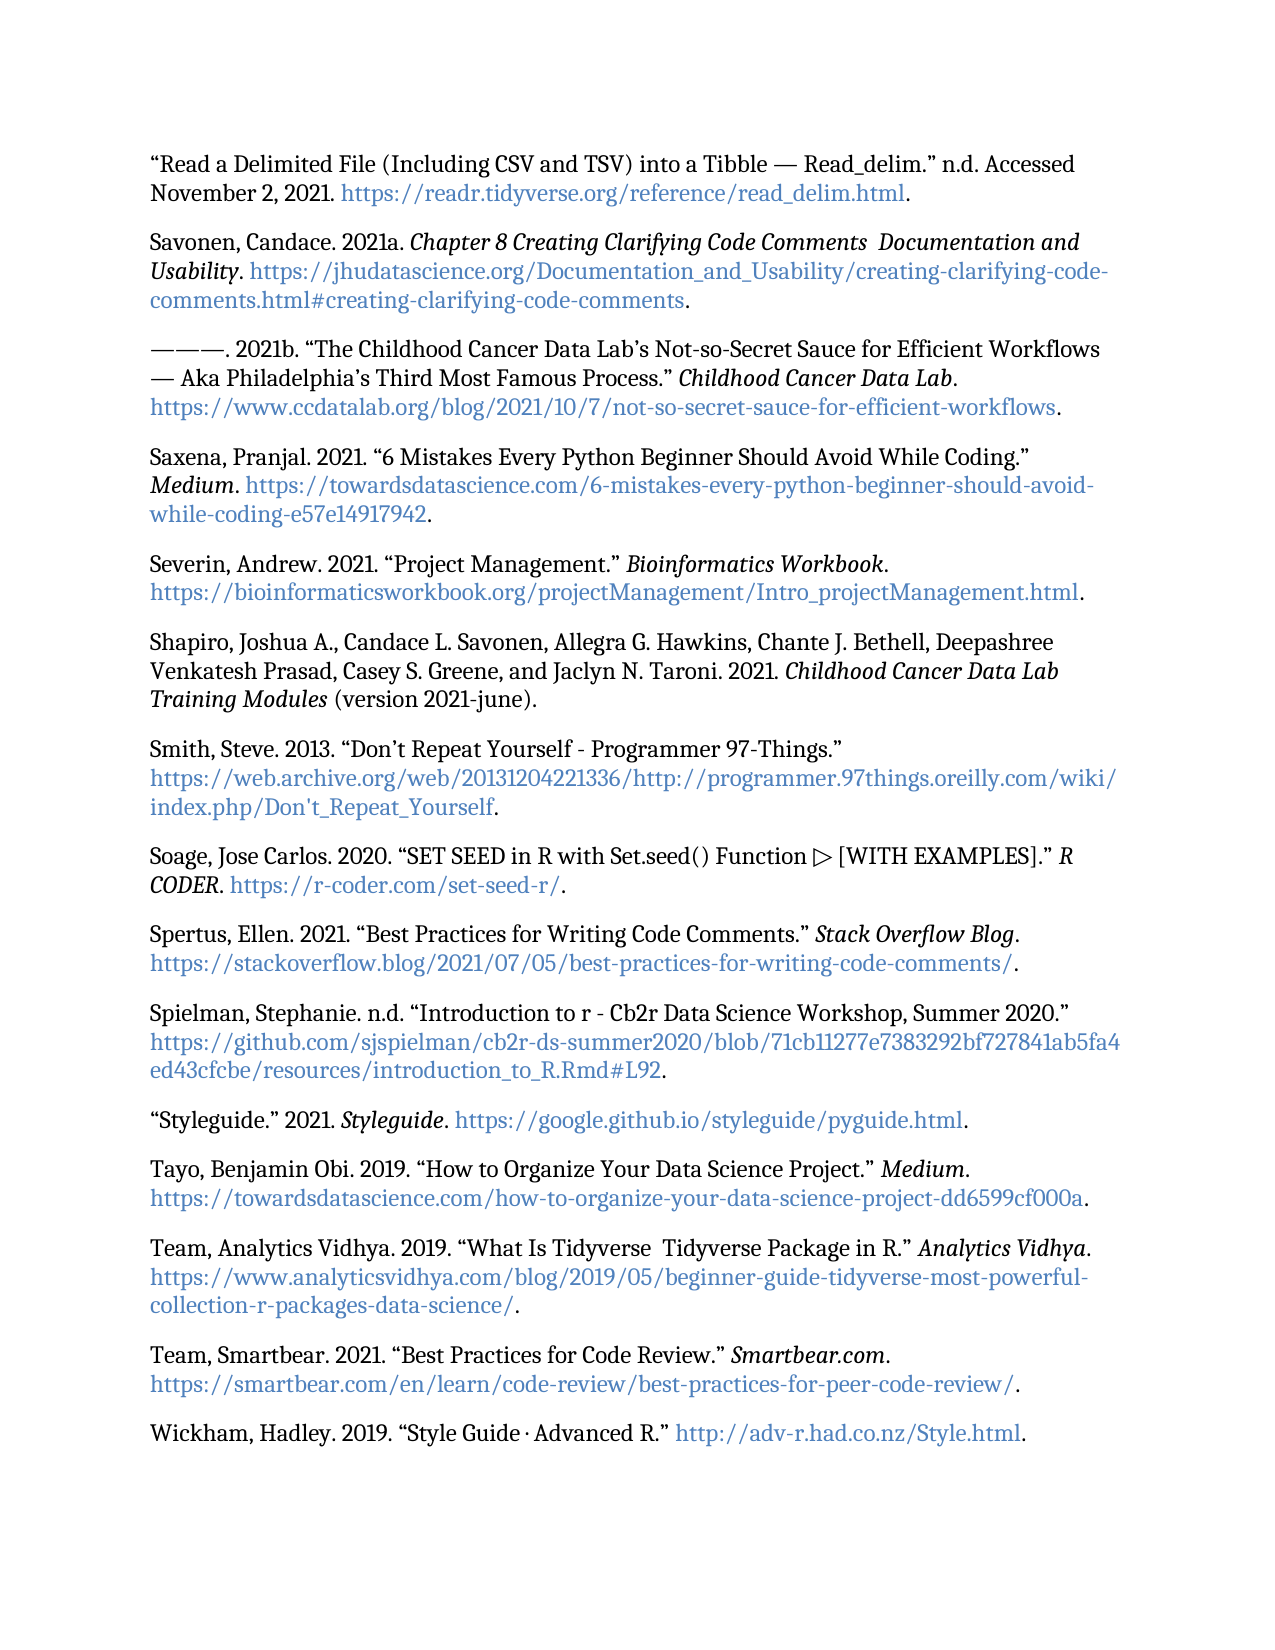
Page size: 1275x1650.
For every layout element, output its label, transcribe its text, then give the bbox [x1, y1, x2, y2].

text Wickham, Hadley. 2019. “Style Guide · Advanced R.” http://adv-r.had.co.nz/Style.html. [150, 1419, 1125, 1448]
text “Styleguide.” 2021. Styleguide. https://google.github.io/styleguide/pyguide.html. [150, 1106, 1125, 1134]
text Team, Smartbear. 2021. “Best Practices for Code Review.” Smartbear.com. https://smartbear.com/en/learn/code-review/best-practices-for-peer-code-review/. [150, 1341, 1125, 1398]
text Tayo, Benjamin Obi. 2019. “How to Organize Your Data Science Project.” Medium. https://towardsdatascience.com/how-to-organize-your-data-science-project-dd6599cf000a. [150, 1155, 1125, 1213]
text ———. 2021b. “The Childhood Cancer Data Lab’s Not-so-Secret Sauce for Efficient Workflows — Aka Philadelphia’s Third Most Famous Process.” Childhood Cancer Data Lab. https://www.ccdatalab.org/blog/2021/10/7/not-so-secret-sauce-for-efficient-workflows. [150, 335, 1125, 422]
text Smith, Steve. 2013. “Don’t Repeat Yourself - Programmer 97-Things.” https://web.archive.org/web/20131204221336/http://programmer.97things.oreilly.com/wiki/index.php/Don't_Repeat_Yourself. [150, 735, 1125, 821]
text Spertus, Ellen. 2021. “Best Practices for Writing Code Comments.” Stack Overflow Blog. https://stackoverflow.blog/2021/07/05/best-practices-for-writing-code-comments/. [150, 920, 1125, 978]
text Saxena, Pranjal. 2021. “6 Mistakes Every Python Beginner Should Avoid While Coding.” Medium. https://towardsdatascience.com/6-mistakes-every-python-beginner-should-avoid-while-coding-e57e14917942. [150, 442, 1125, 529]
text Spielman, Stephanie. n.d. “Introduction to r - Cb2r Data Science Workshop, Summer 2020.” https://github.com/sjspielman/cb2r-ds-summer2020/blob/71cb11277e7383292bf727841ab5fa4ed43cfcbe/resources/introduction_to_R.Rmd#L92. [150, 999, 1125, 1085]
text “Read a Delimited File (Including CSV and TSV) into a Tibble — Read_delim.” n.d. Accessed November 2, 2021. https://readr.tidyverse.org/reference/read_delim.html. [150, 150, 1125, 207]
text Team, Analytics Vidhya. 2019. “What Is Tidyverse Tidyverse Package in R.” Analytics Vidhya. https://www.analyticsvidhya.com/blog/2019/05/beginner-guide-tidyverse-most-powerful-collection-r-packages-data-science/. [150, 1234, 1125, 1320]
text Savonen, Candace. 2021a. Chapter 8 Creating Clarifying Code Comments Documentation and Usability. https://jhudatascience.org/Documentation_and_Usability/creating-clarifying-code-comments.html#creating-clarifying-code-comments. [150, 228, 1125, 314]
text Soage, Jose Carlos. 2020. “SET SEED in R with Set.seed() Function ▷ [WITH EXAMPLES].” R CODER. https://r-coder.com/set-seed-r/. [150, 842, 1125, 899]
text Severin, Andrew. 2021. “Project Management.” Bioinformatics Workbook. https://bioinformaticsworkbook.org/projectManagement/Intro_projectManagement.html. [150, 549, 1125, 607]
text Shapiro, Joshua A., Candace L. Savonen, Allegra G. Hawkins, Chante J. Bethell, Deepashree Venkatesh Prasad, Casey S. Greene, and Jaclyn N. Taroni. 2021. Childhood Cancer Data Lab Training Modules (version 2021-june). [150, 628, 1125, 714]
